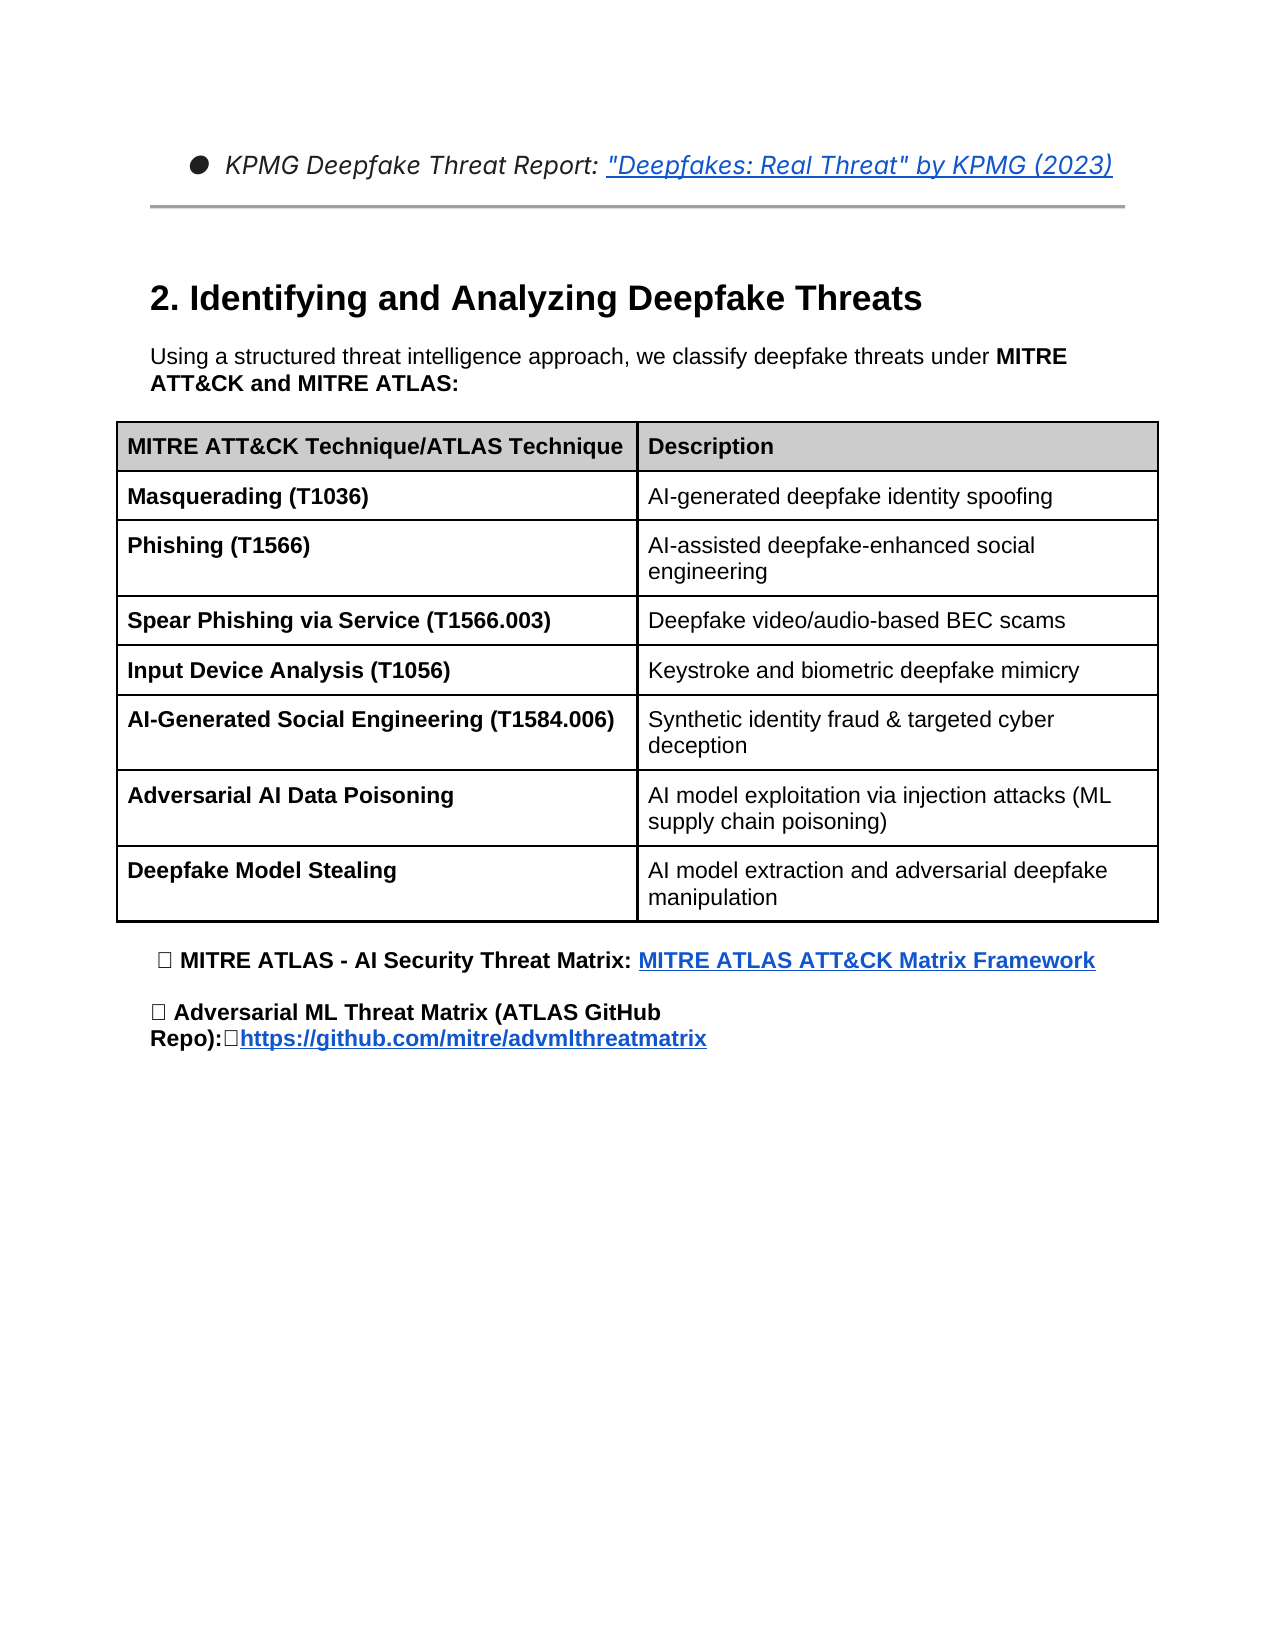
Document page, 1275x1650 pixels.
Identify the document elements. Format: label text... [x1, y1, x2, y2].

table_cell Input Device Analysis (T1056) [118, 646, 636, 693]
table_header Description [639, 423, 1157, 470]
table_cell AI-Generated Social Engineering (T1584.006) [118, 696, 636, 769]
subtitle 2. Identifying and Analyzing Deepfake Threats [150, 277, 1125, 318]
table_cell Deepfake Model Stealing [118, 847, 636, 920]
table_cell Masquerading (T1036) [118, 472, 636, 519]
table_cell AI-assisted deepfake-enhanced social engineering [639, 521, 1157, 595]
table_cell Deepfake video/audio-based BEC scams [639, 597, 1157, 644]
list KPMG Deepfake Threat Report: "Deepfakes: Real Threat" by KPMG (2023) [187, 150, 1125, 180]
table_cell Adversarial AI Data Poisoning [118, 771, 636, 845]
table_cell AI model extraction and adversarial deepfake manipulation [639, 847, 1157, 920]
table_cell AI-generated deepfake identity spoofing [639, 472, 1157, 519]
table_cell Keystroke and biometric deepfake mimicry [639, 646, 1157, 693]
table_cell AI model exploitation via injection attacks (ML supply chain poisoning) [639, 771, 1157, 845]
table_cell Synthetic identity fraud & targeted cyber deception [639, 696, 1157, 769]
table_cell Spear Phishing via Service (T1566.003) [118, 597, 636, 644]
table_cell Phishing (T1566) [118, 521, 636, 595]
table_header MITRE ATT&CK Technique/ATLAS Technique [118, 423, 636, 470]
text 🔗 MITRE ATLAS - AI Security Threat Matrix: MITRE ATLAS ATT&CK Matrix Framework [150, 947, 1125, 974]
text 🔗 Adversarial ML Threat Matrix (ATLAS GitHub Repo):🔗https://github.com/mitre/advmlthreatmatrix [150, 999, 1125, 1052]
text Using a structured threat intelligence approach, we classify deepfake threats under MITRE ATT&CK and MITRE ATLAS: [150, 343, 1125, 396]
